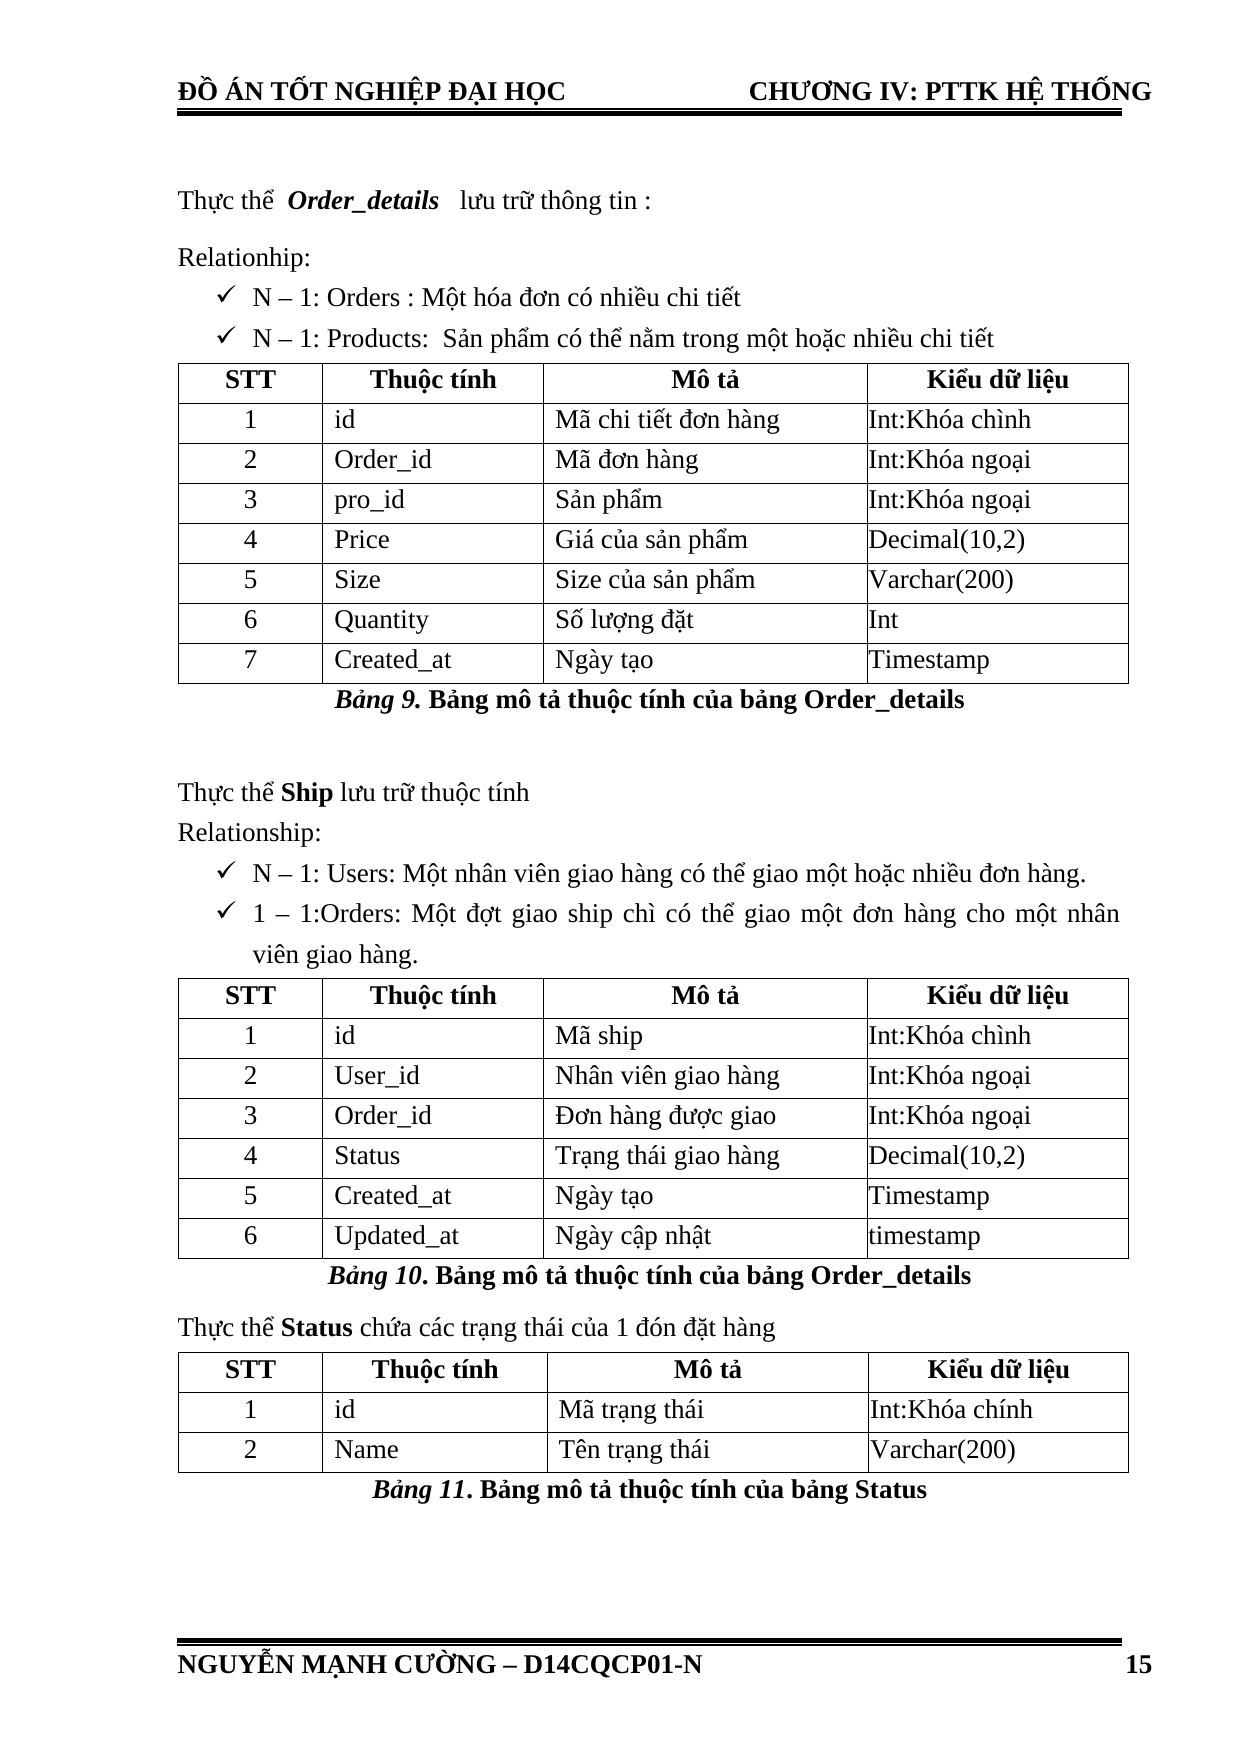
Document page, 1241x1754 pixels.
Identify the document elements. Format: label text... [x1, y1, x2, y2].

table_cell Trạng thái giao hàng [544, 1139, 867, 1178]
table_cell Ngày tạo [544, 1179, 867, 1218]
table_header STT [179, 364, 322, 402]
table_cell Status [323, 1139, 543, 1178]
table_cell Ngày cập nhật [544, 1219, 867, 1258]
table_cell Order_id [323, 444, 543, 482]
table_cell Tên trạng thái [548, 1433, 868, 1472]
table_cell 4 [179, 524, 322, 562]
list N – 1: Users: Một nhân viên giao hàng có thể giao một hoặc nhiều đơn hàng. [215, 857, 1122, 888]
table_cell Updated_at [323, 1219, 543, 1258]
table_header Kiểu dữ liệu [868, 979, 1128, 1018]
text Thực thể Status chứa các trạng thái của 1 đón đặt hàng [177, 1311, 1122, 1342]
table_cell 3 [179, 1099, 322, 1138]
table_cell Timestamp [868, 644, 1128, 682]
table_cell Ngày tạo [544, 644, 867, 682]
table_cell Created_at [323, 1179, 543, 1218]
table_header Kiểu dữ liệu [868, 364, 1128, 402]
table_cell 2 [179, 444, 322, 482]
table_cell 4 [179, 1139, 322, 1178]
table_header Mô tả [548, 1353, 868, 1392]
table_cell Mã chi tiết đơn hàng [544, 404, 867, 442]
table_cell 7 [179, 644, 322, 682]
table_header STT [179, 1353, 322, 1392]
table_cell Mã trạng thái [548, 1393, 868, 1432]
table_header Thuộc tính [323, 364, 543, 402]
table_cell Đơn hàng được giao [544, 1099, 867, 1138]
table_cell 6 [179, 1219, 322, 1258]
list N – 1: Orders : Một hóa đơn có nhiều chi tiết [215, 281, 1122, 312]
table_cell Price [323, 524, 543, 562]
table_cell Mã ship [544, 1019, 867, 1058]
table_cell Sản phẩm [544, 484, 867, 522]
table_header STT [179, 979, 322, 1018]
table_cell Int [868, 604, 1128, 642]
table_cell Int:Khóa chình [868, 1019, 1128, 1058]
table_cell Int:Khóa chình [868, 404, 1128, 442]
table_header Kiểu dữ liệu [869, 1353, 1128, 1392]
table_cell Size của sản phẩm [544, 564, 867, 602]
table_cell Giá của sản phẩm [544, 524, 867, 562]
table_cell 6 [179, 604, 322, 642]
table_cell Mã đơn hàng [544, 444, 867, 482]
table_header Mô tả [544, 979, 867, 1018]
list 1 – 1:Orders: Một đợt giao ship chì có thể giao một đơn hàng cho một nhân viên giao hàng. [215, 897, 1122, 969]
table_cell 2 [179, 1433, 322, 1472]
table_cell id [323, 404, 543, 442]
table_cell 2 [179, 1059, 322, 1098]
table_cell pro_id [323, 484, 543, 522]
table_cell timestamp [868, 1219, 1128, 1258]
table_cell Int:Khóa ngoại [868, 484, 1128, 522]
text Thực thể Order_details lưu trữ thông tin : [177, 184, 1122, 215]
table_cell 1 [179, 1019, 322, 1058]
table_cell Decimal(10,2) [868, 524, 1128, 562]
table_cell Int:Khóa chính [869, 1393, 1128, 1432]
table_cell User_id [323, 1059, 543, 1098]
table_cell Int:Khóa ngoại [868, 444, 1128, 482]
table_cell 1 [179, 404, 322, 442]
table_header Mô tả [544, 364, 867, 402]
table_cell Created_at [323, 644, 543, 682]
table_cell Timestamp [868, 1179, 1128, 1218]
table_cell Order_id [323, 1099, 543, 1138]
table_cell id [323, 1019, 543, 1058]
table_cell Name [323, 1433, 547, 1472]
table_cell Int:Khóa ngoại [868, 1059, 1128, 1098]
table_cell Nhân viên giao hàng [544, 1059, 867, 1098]
table_cell Decimal(10,2) [868, 1139, 1128, 1178]
table_cell 3 [179, 484, 322, 522]
table_cell 5 [179, 1179, 322, 1218]
text Relationship: [177, 816, 1122, 847]
table_cell 1 [179, 1393, 322, 1432]
list N – 1: Products: Sản phẩm có thể nằm trong một hoặc nhiều chi tiết [215, 322, 1122, 353]
table_header Thuộc tính [323, 979, 543, 1018]
table_header Thuộc tính [323, 1353, 547, 1392]
table_cell Int:Khóa ngoại [868, 1099, 1128, 1138]
table_cell id [323, 1393, 547, 1432]
table_cell Quantity [323, 604, 543, 642]
text Thực thể Ship lưu trữ thuộc tính [177, 776, 1122, 807]
table_cell Size [323, 564, 543, 602]
table_cell Varchar(200) [868, 564, 1128, 602]
table_cell Varchar(200) [869, 1433, 1128, 1472]
table_cell 5 [179, 564, 322, 602]
table_cell Số lượng đặt [544, 604, 867, 642]
text Relationhip: [177, 241, 1122, 272]
